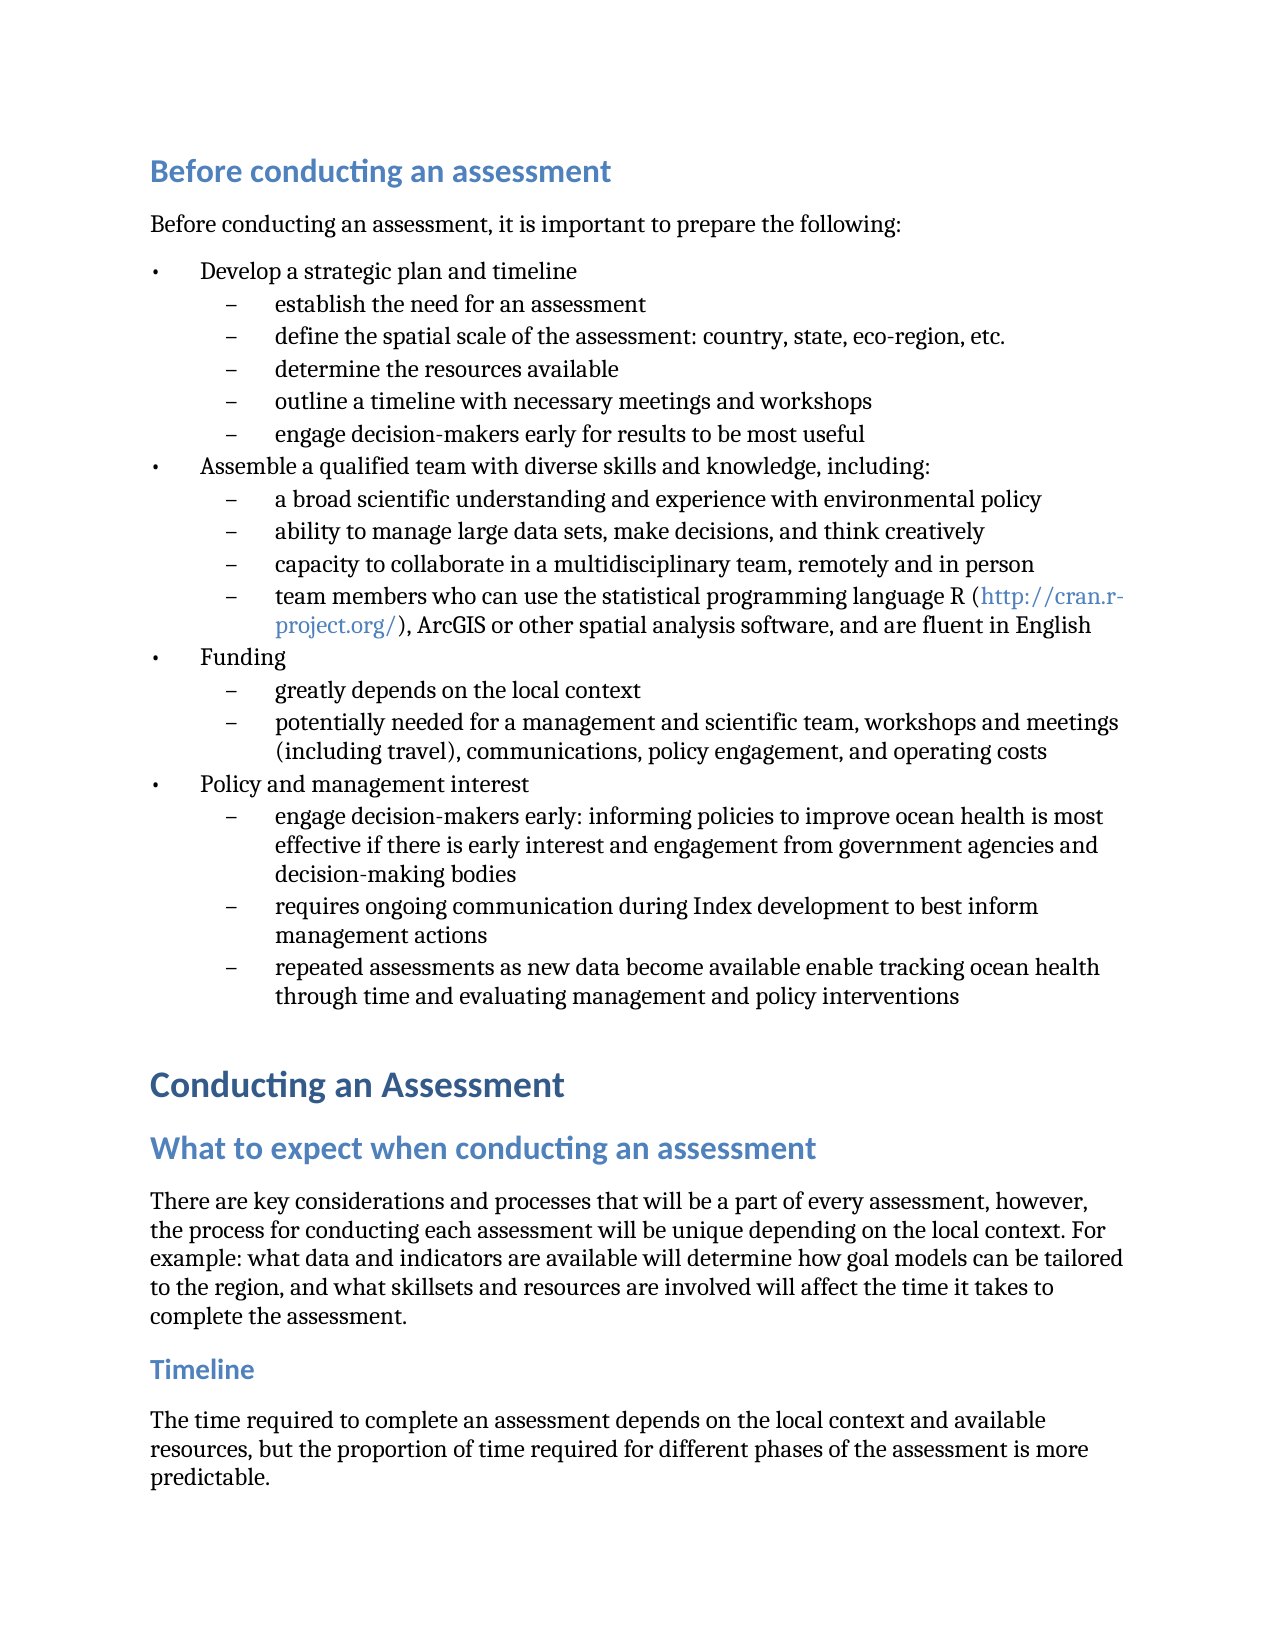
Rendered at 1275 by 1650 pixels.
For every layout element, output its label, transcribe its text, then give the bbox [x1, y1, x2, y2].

text There are key considerations and processes that will be a part of every assessment, however, the process for conducting each assessment will be unique depending on the local context. For example: what data and indicators are available will determine how goal models can be tailored to the region, and what skillsets and resources are involved will affect the time it takes to complete the assessment. [150, 1187, 1125, 1331]
subtitle Conducting an Assessment [150, 1061, 1125, 1107]
list Policy and management interest [150, 769, 1125, 798]
text Before conducting an assessment, it is important to prepare the following: [150, 209, 1125, 238]
list requires ongoing communication during Index development to best inform management actions [225, 892, 1125, 949]
list team members who can use the statistical programming language R (http://cran.r-project.org/), ArcGIS or other spatial analysis software, and are fluent in English [225, 582, 1125, 639]
list repeated assessments as new data become available enable tracking ocean health through time and evaluating management and policy interventions [225, 953, 1125, 1011]
list Assemble a qualified team with diverse skills and knowledge, including: [150, 452, 1125, 481]
list establish the need for an assessment [225, 289, 1125, 318]
text The time required to complete an assessment depends on the local context and available resources, but the proportion of time required for different phases of the assessment is more predictable. [150, 1406, 1125, 1492]
subtitle What to expect when conducting an assessment [150, 1127, 1125, 1168]
list a broad scientific understanding and experience with environmental policy [225, 484, 1125, 513]
subtitle Before conducting an assessment [150, 150, 1125, 191]
list outline a timeline with necessary meetings and workshops [225, 387, 1125, 416]
list define the spatial scale of the assessment: country, state, eco-region, etc. [225, 322, 1125, 351]
list Develop a strategic plan and timeline [150, 257, 1125, 286]
list greatly depends on the local context [225, 676, 1125, 704]
list ability to manage large data sets, make decisions, and think creatively [225, 517, 1125, 546]
list engage decision-makers early for results to be most useful [225, 419, 1125, 448]
list determine the resources available [225, 354, 1125, 383]
list potentially needed for a management and scientific team, workshops and meetings (including travel), communications, policy engagement, and operating costs [225, 708, 1125, 766]
list engage decision-makers early: informing policies to improve ocean health is most effective if there is early interest and engagement from government agencies and decision-making bodies [225, 802, 1125, 888]
list capacity to collaborate in a multidisciplinary team, remotely and in person [225, 549, 1125, 578]
list Funding [150, 643, 1125, 672]
subtitle Timeline [150, 1351, 1125, 1387]
